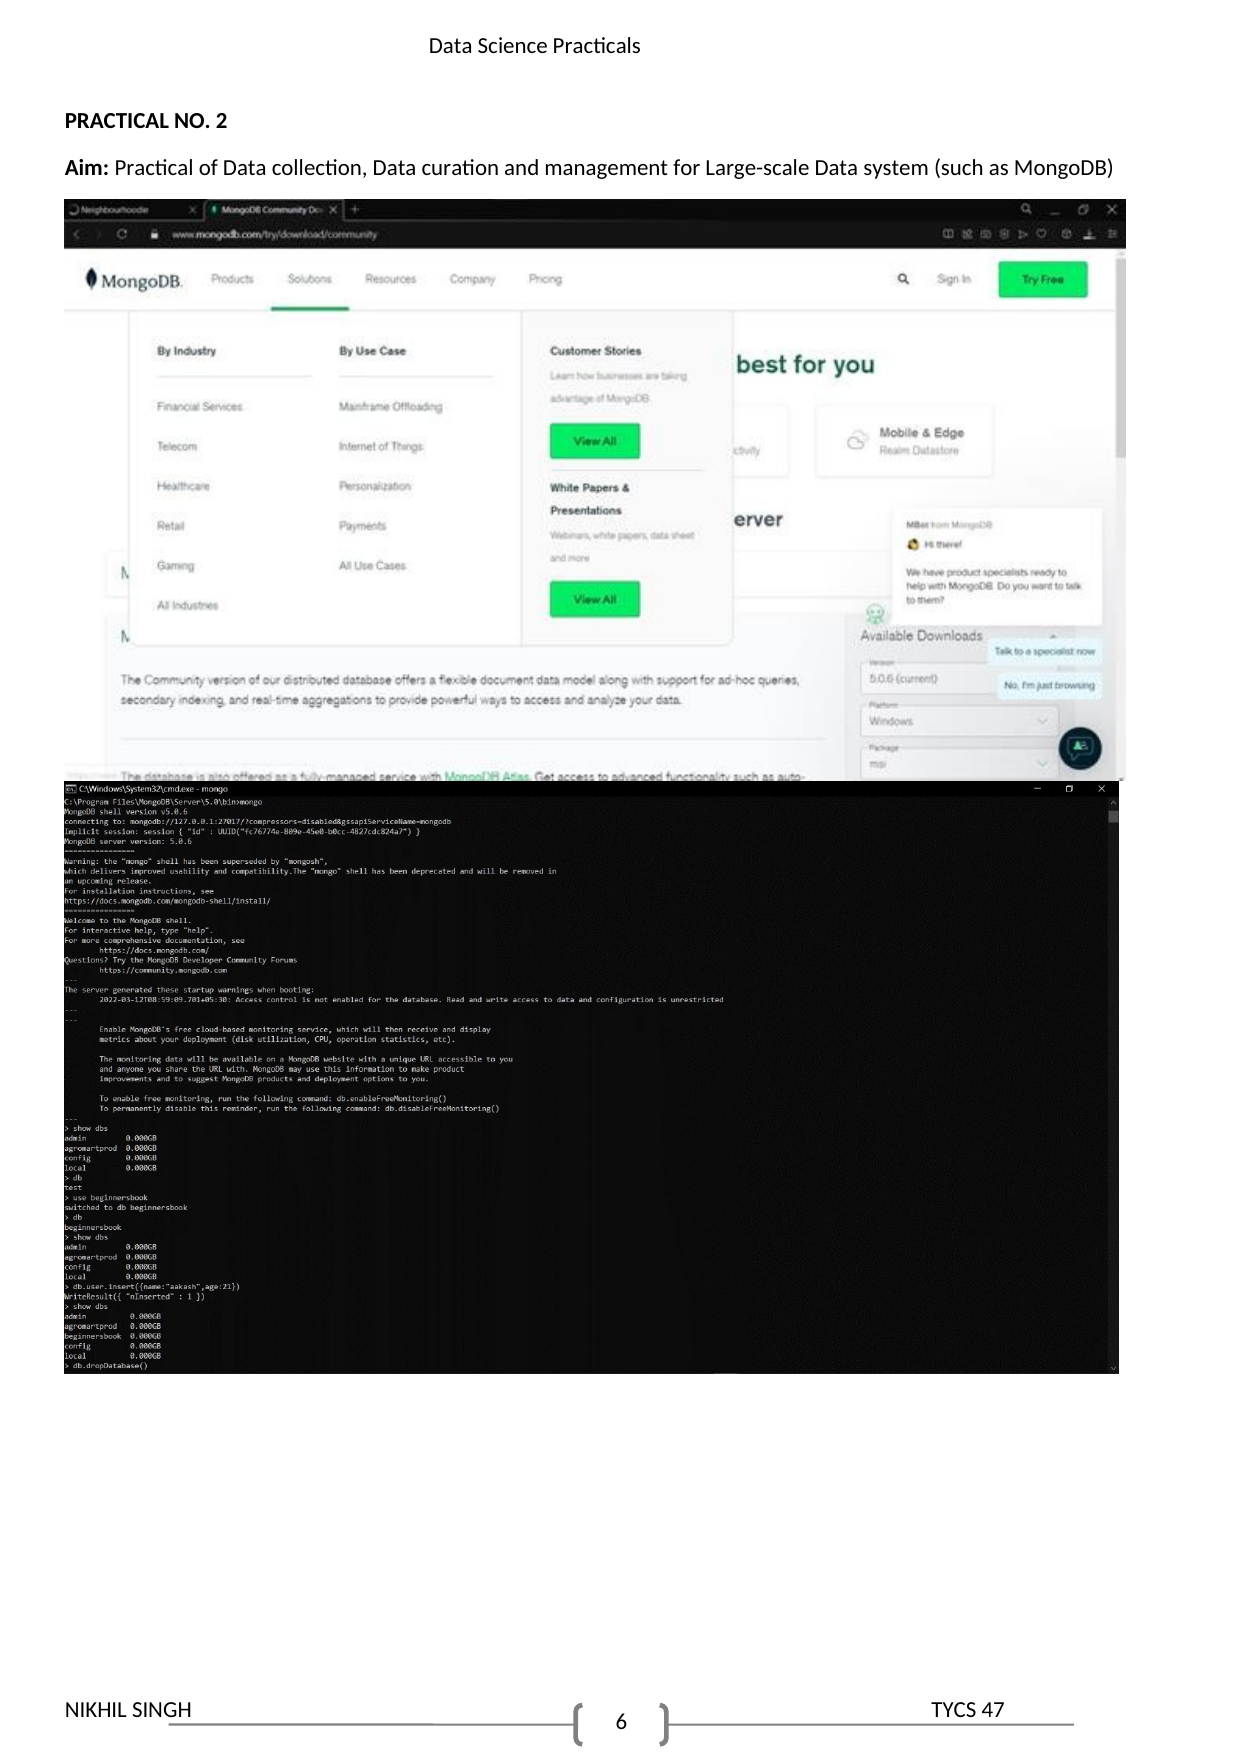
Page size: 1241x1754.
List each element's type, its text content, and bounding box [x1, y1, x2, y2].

text Aim: Practical of Data collection, Data curation and management for Large-scale Data system (such as MongoDB) [64, 153, 1178, 181]
text PRACTICAL NO. 2 [64, 106, 1178, 134]
picture [64, 199, 1126, 1374]
